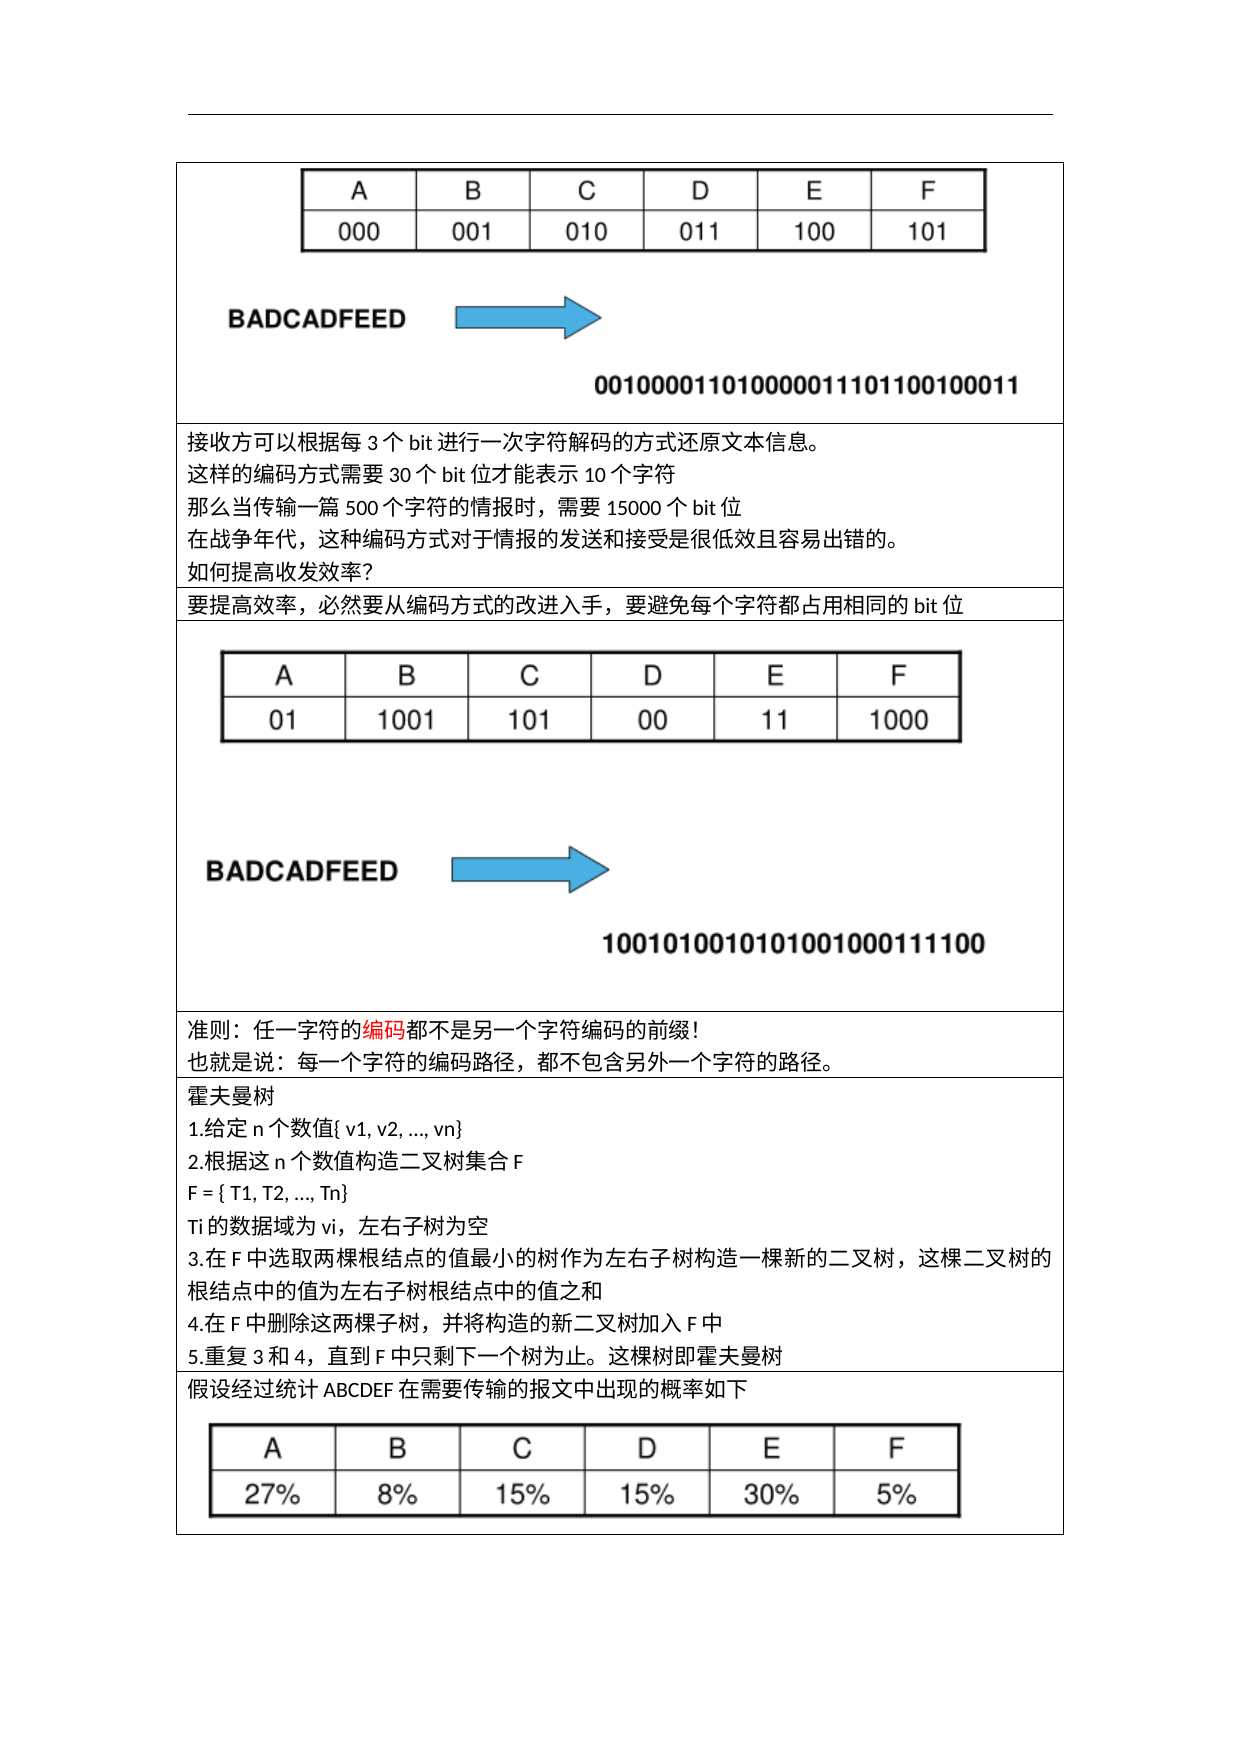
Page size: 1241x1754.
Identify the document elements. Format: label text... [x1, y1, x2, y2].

table_cell [177, 621, 1063, 1011]
table_cell 准则：任一字符的编码都不是另一个字符编码的前缀！ 也就是说：每一个字符的编码路径，都不包含另外一个字符的路径。 [177, 1012, 1063, 1077]
table_cell 假设经过统计ABCDEF在需要传输的报文中出现的概率如下 [177, 1372, 1063, 1534]
table_cell 要提高效率，必然要从编码方式的改进入手，要避免每个字符都占用相同的bit位 [177, 588, 1063, 620]
table_cell 接收方可以根据每3个bit进行一次字符解码的方式还原文本信息。 这样的编码方式需要30个bit位才能表示10个字符 那么当传输一篇500个字符的情报时，需要15000个bit位 在战争年代，这种编码方式对于情报的发送和接受是很低效且容易出错的。 如何提高收发效率？ [177, 424, 1063, 587]
picture [187, 163, 1057, 411]
picture [187, 621, 1052, 995]
table_cell [177, 163, 1063, 423]
table_cell 霍夫曼树 1.给定n个数值{ v1, v2, …, vn} 2.根据这n个数值构造二叉树集合F F = { T1, T2, …, Tn} Ti的数据域为vi，左右子树为空 3.在F中选取两棵根结点的值最小的树作为左右子树构造一棵新的二叉树，这棵二叉树的根结点中的值为左右子树根结点中的值之和 4.在F中删除这两棵子树，并将构造的新二叉树加入F中 5.重复3和4，直到F中只剩下一个树为止。这棵树即霍夫曼树 [177, 1078, 1063, 1371]
picture [187, 1404, 997, 1529]
